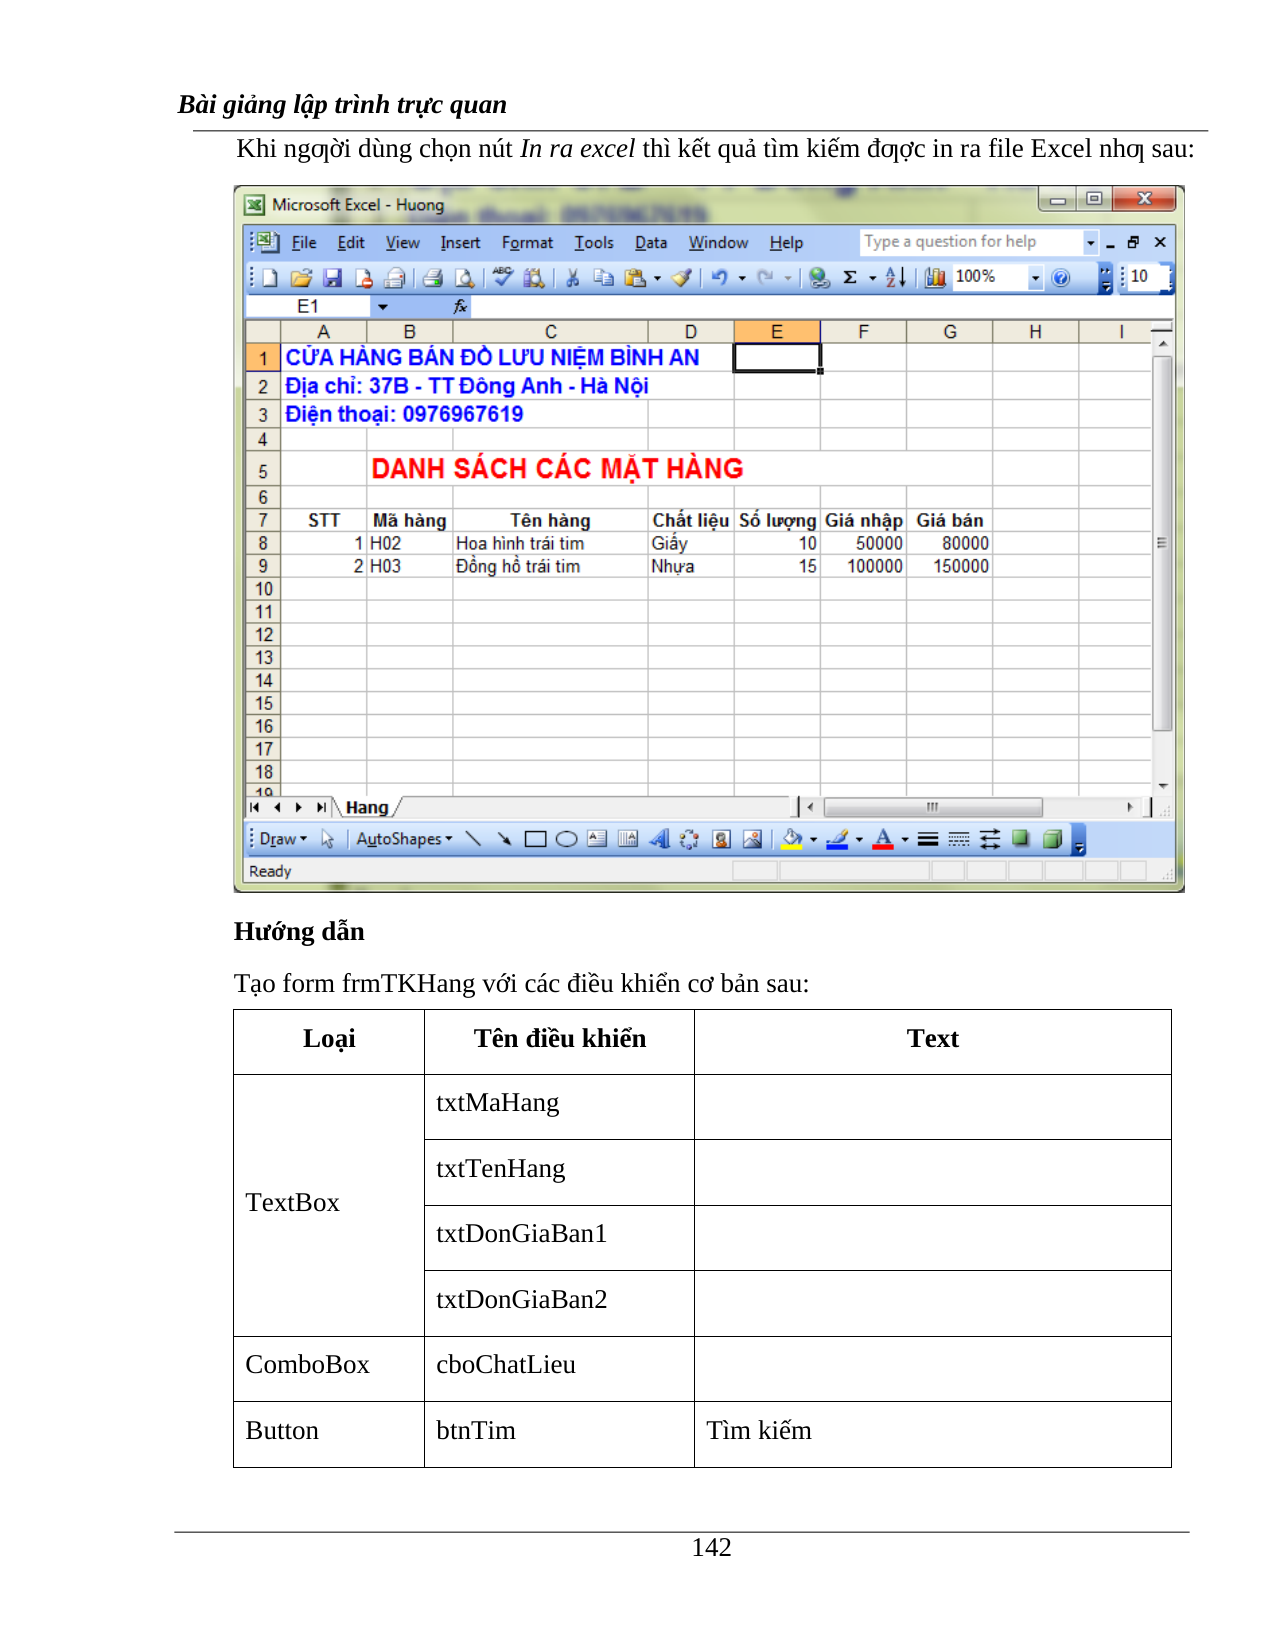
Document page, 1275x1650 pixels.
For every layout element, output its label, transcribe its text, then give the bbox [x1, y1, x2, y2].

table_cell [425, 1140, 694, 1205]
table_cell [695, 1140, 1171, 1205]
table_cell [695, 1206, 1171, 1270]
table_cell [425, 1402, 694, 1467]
picture [233, 185, 1185, 893]
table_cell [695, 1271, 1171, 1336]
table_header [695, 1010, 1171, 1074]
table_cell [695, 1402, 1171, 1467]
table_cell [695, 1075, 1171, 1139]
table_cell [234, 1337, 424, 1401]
text Tạo form frmTKHang với các điều khiển cơ bản sau: [233, 967, 1239, 998]
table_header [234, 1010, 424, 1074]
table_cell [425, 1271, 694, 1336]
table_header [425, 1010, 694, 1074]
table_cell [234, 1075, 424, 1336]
text Khi ngƣời dùng chọn nút In ra excel thì kết quả tìm kiếm đƣợc in ra file Excel nhƣ sau: [236, 132, 1239, 163]
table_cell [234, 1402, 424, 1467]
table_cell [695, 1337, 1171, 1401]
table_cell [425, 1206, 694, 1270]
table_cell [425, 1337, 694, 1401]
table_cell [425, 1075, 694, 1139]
